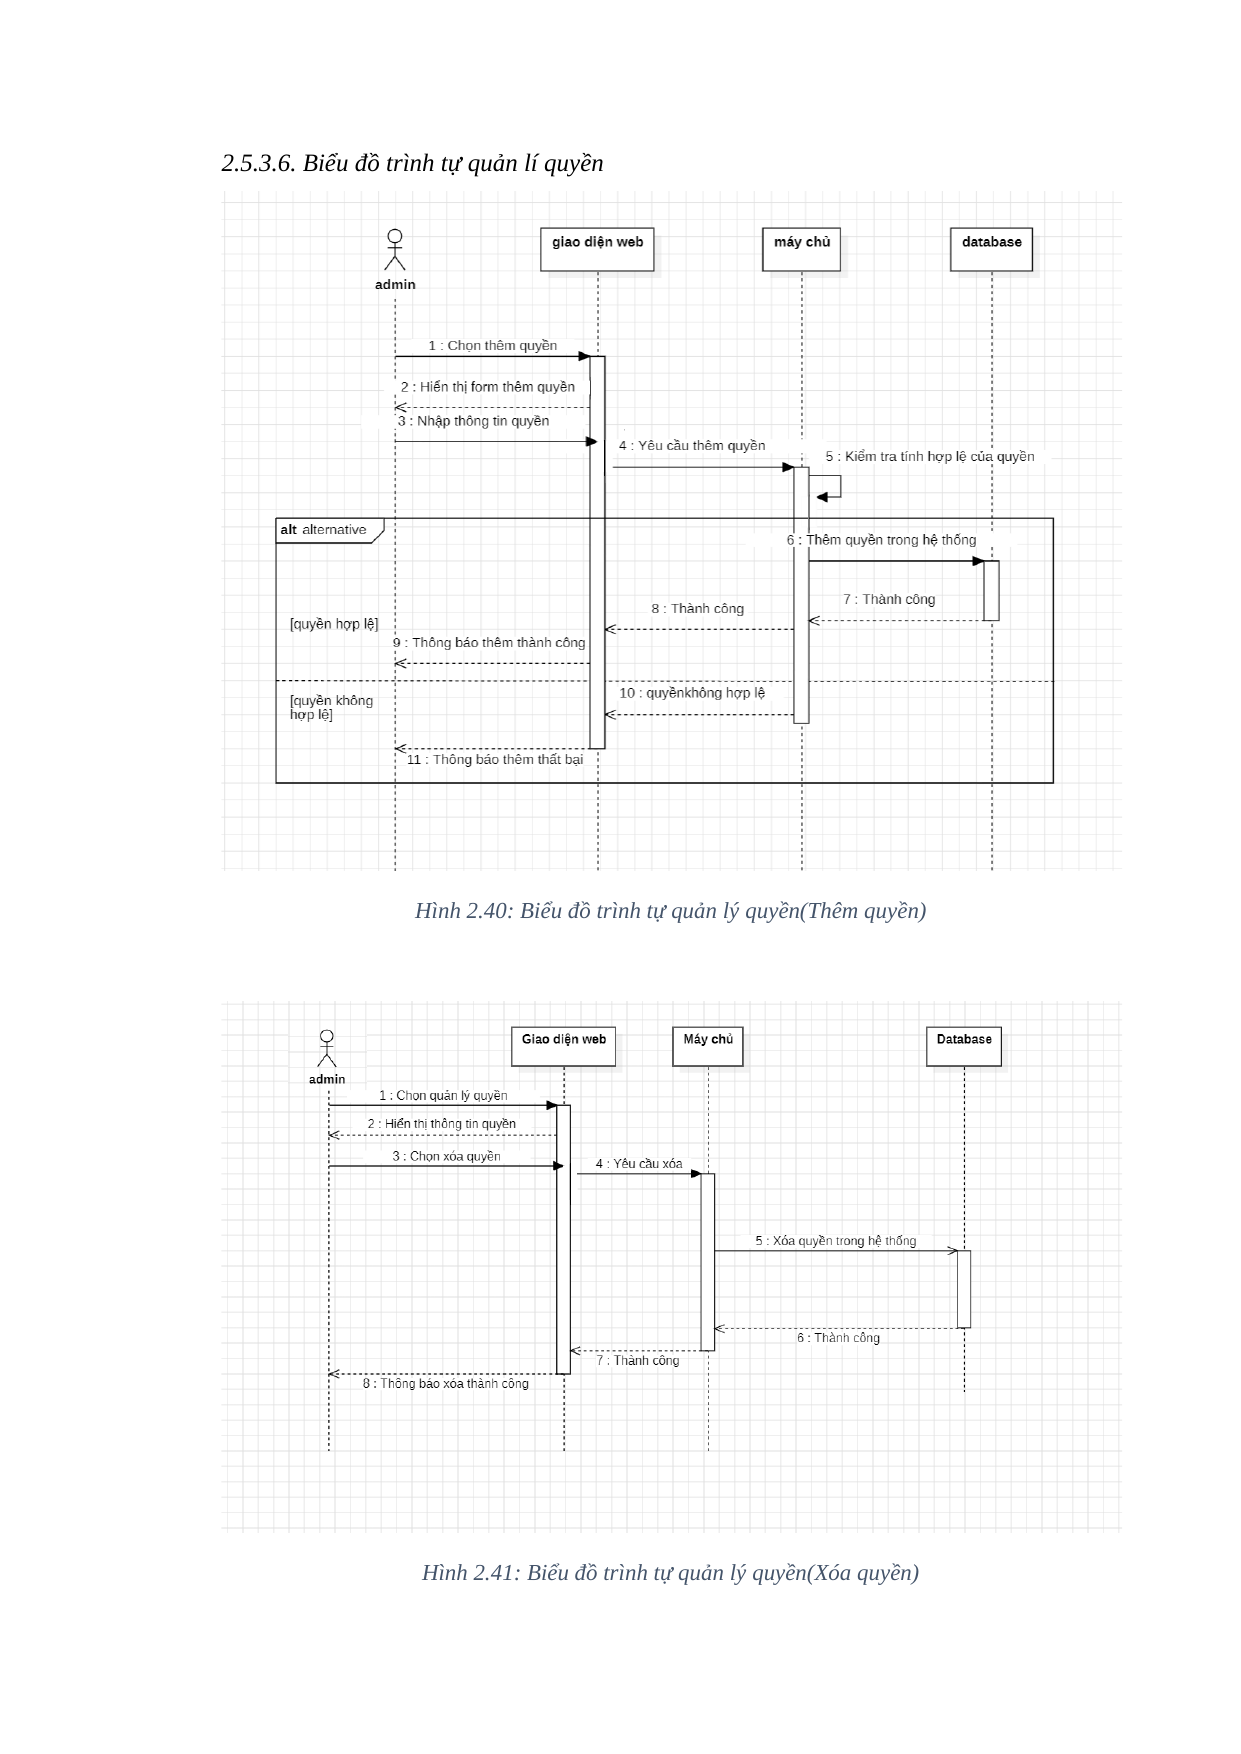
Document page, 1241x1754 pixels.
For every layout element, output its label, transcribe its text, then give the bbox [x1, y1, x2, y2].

picture [221, 191, 1123, 871]
subtitle 2.5.3.6. Biểu đồ trình tự quản lí quyền [221, 148, 1122, 176]
text Hình 2.40: Biểu đồ trình tự quản lý quyền(Thêm quyền) [221, 897, 1122, 923]
text Hình 2.41: Biểu đồ trình tự quản lý quyền(Xóa quyền) [221, 1559, 1122, 1585]
picture [221, 1001, 1123, 1533]
